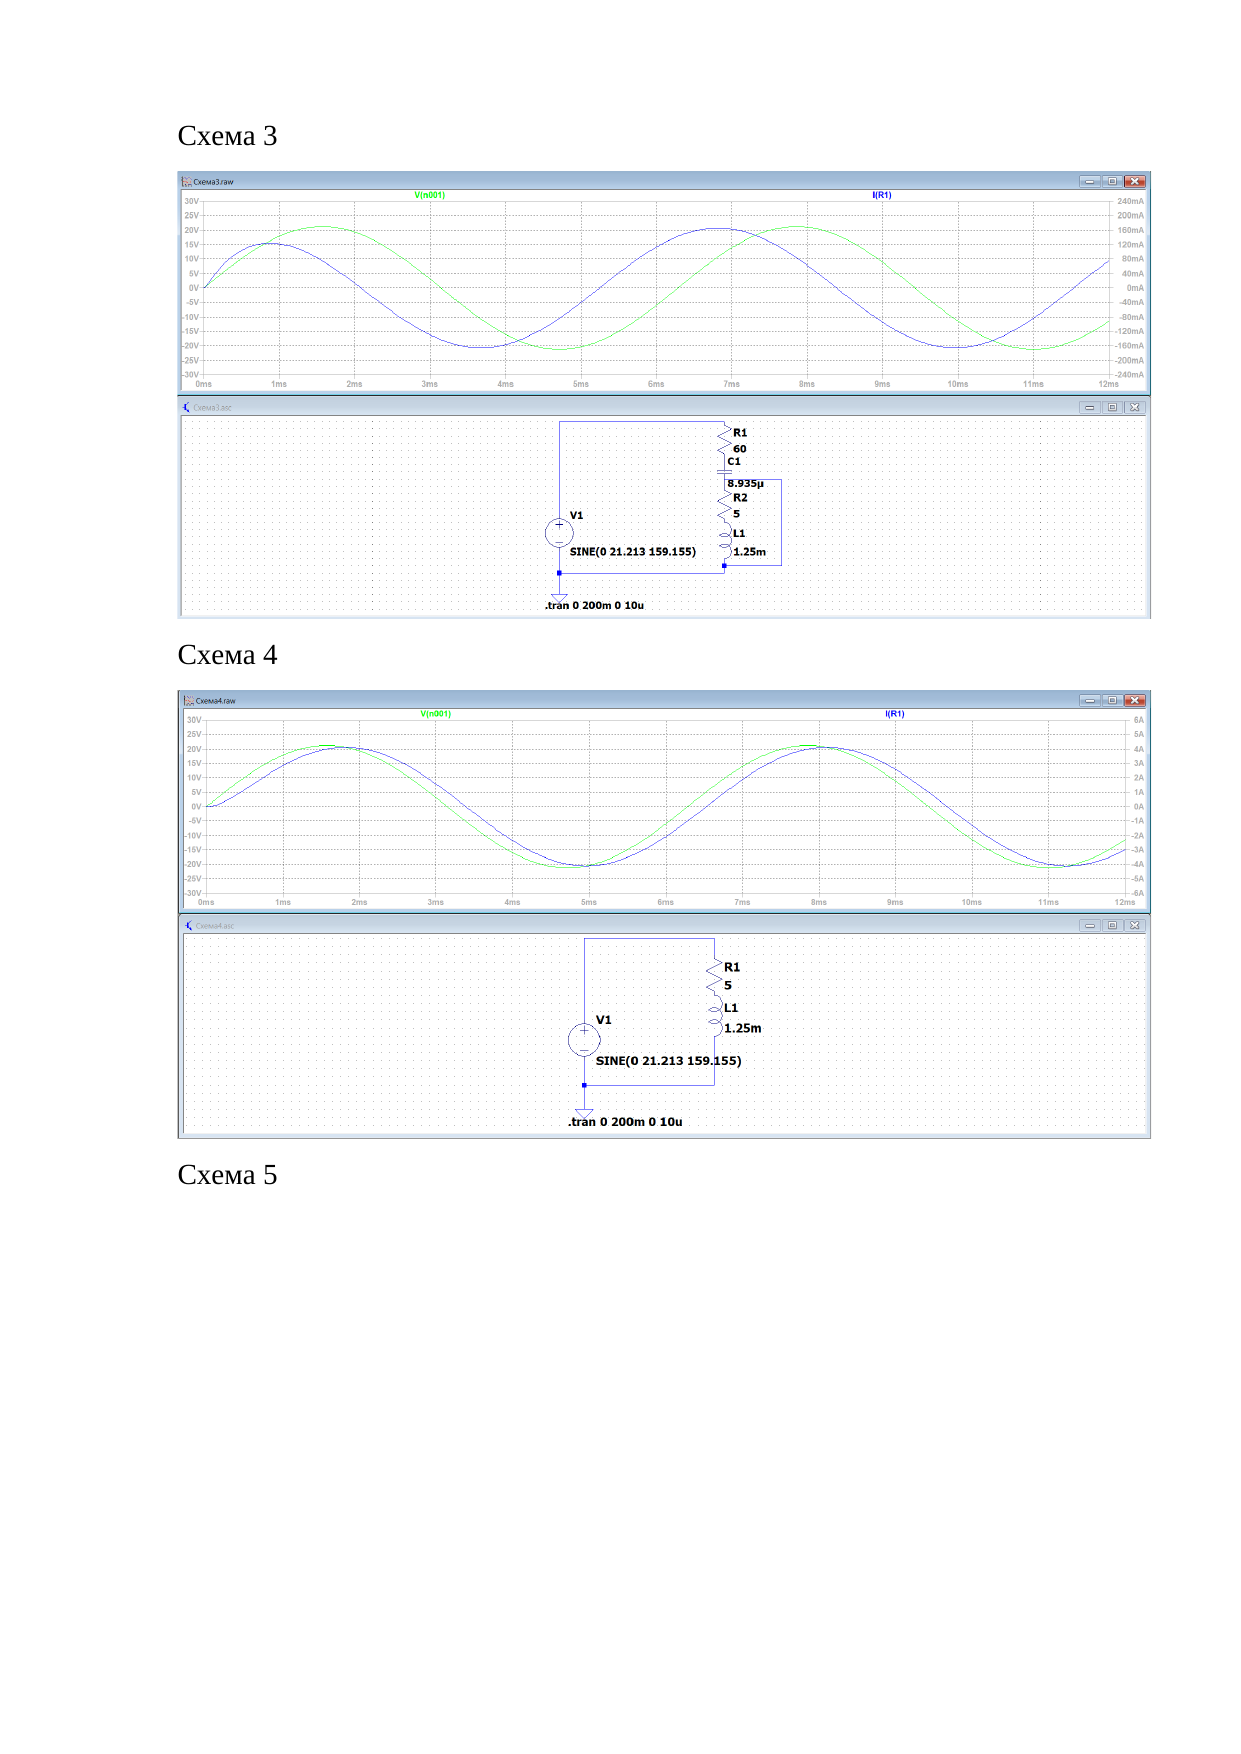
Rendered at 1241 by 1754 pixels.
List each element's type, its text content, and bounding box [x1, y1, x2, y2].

picture [177, 690, 1152, 1139]
text Схема 4 [177, 637, 1152, 671]
text Схема 5 [177, 1157, 1152, 1191]
text Схема 3 [177, 118, 1152, 152]
picture [177, 171, 1152, 619]
